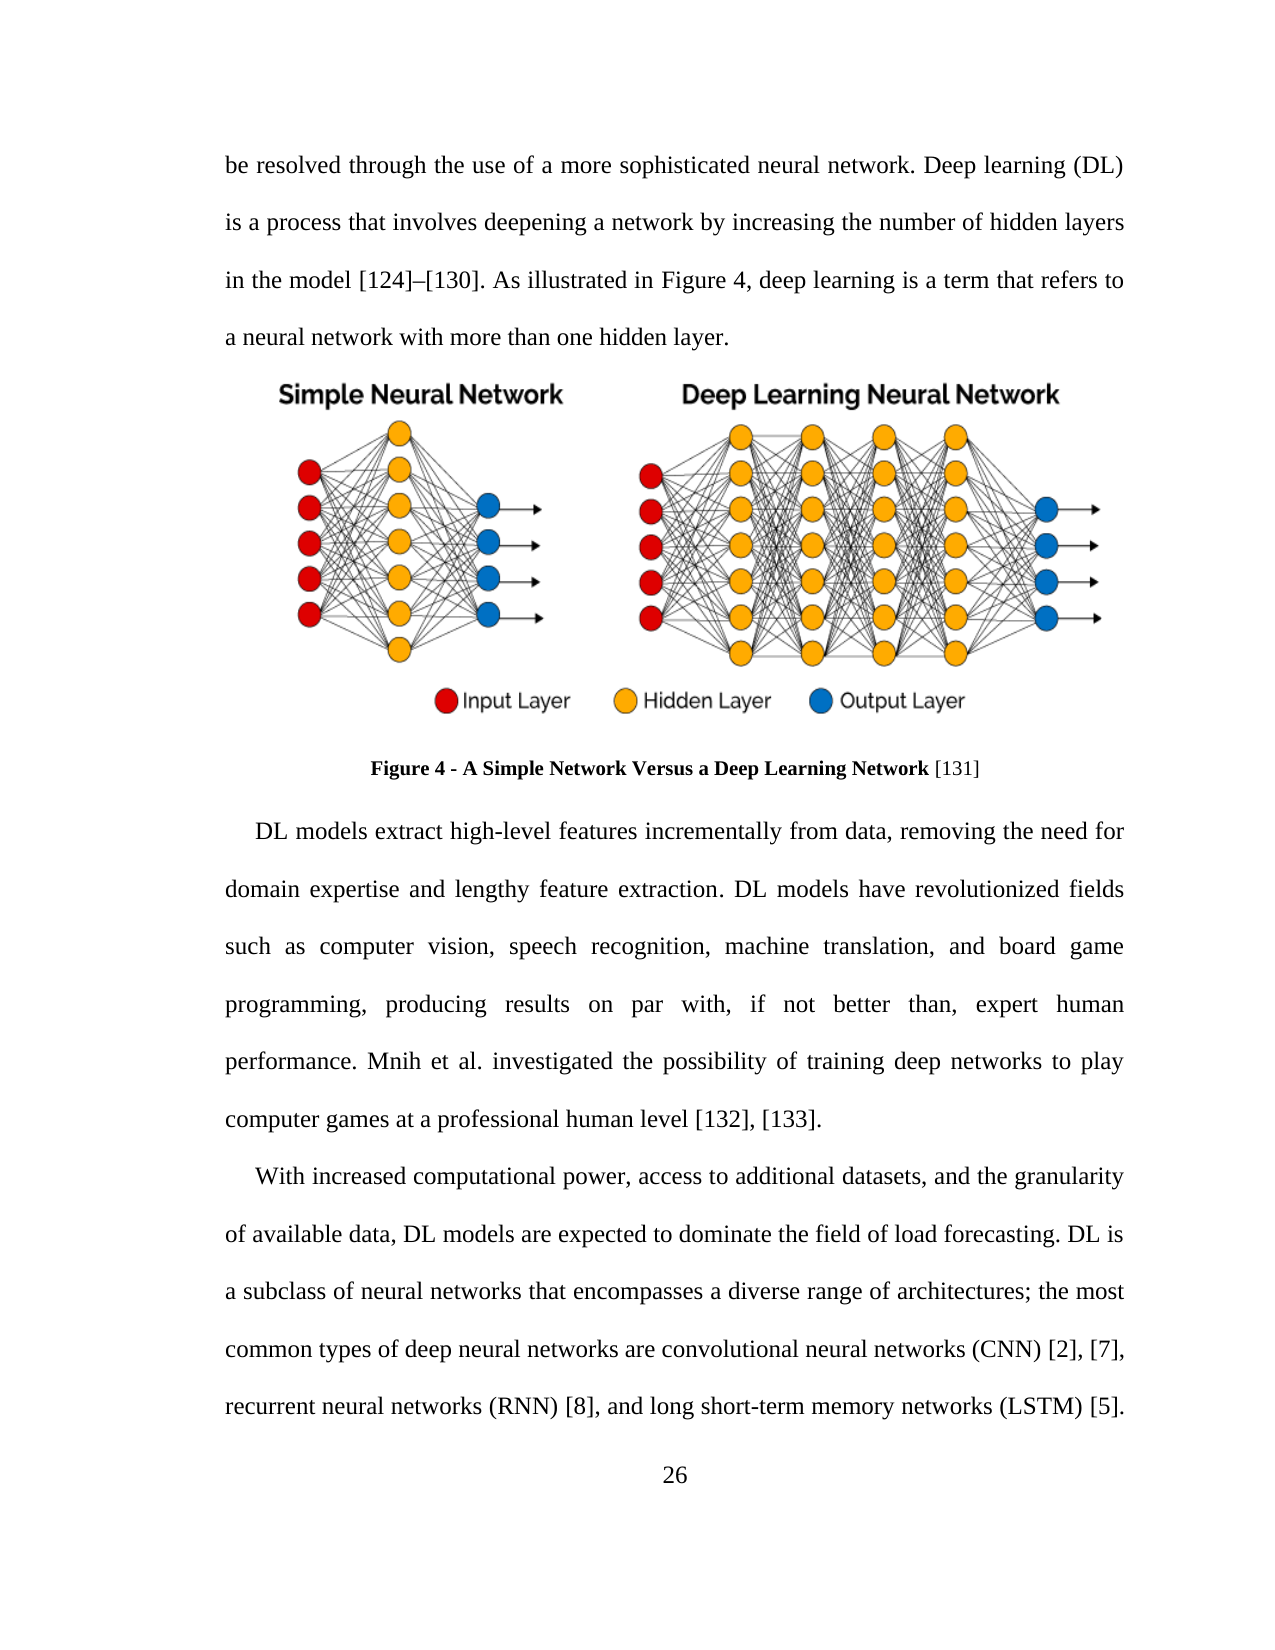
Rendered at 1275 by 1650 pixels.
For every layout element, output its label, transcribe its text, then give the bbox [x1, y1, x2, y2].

text DL models extract high-level features incrementally from data, removing the need for domain expertise and lengthy feature extraction. DL models have revolutionized fields such as computer vision, speech recognition, machine translation, and board game programming, producing results on par with, if not better than, expert human performance. Mnih et al. investigated the possibility of training deep networks to play computer games at a professional human level [132], [133]. [225, 816, 1125, 1132]
text Figure 4 - A Simple Network Versus a Deep Learning Network [131] [225, 756, 1125, 780]
picture [278, 380, 1102, 715]
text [225, 150, 1125, 351]
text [225, 1161, 1125, 1420]
